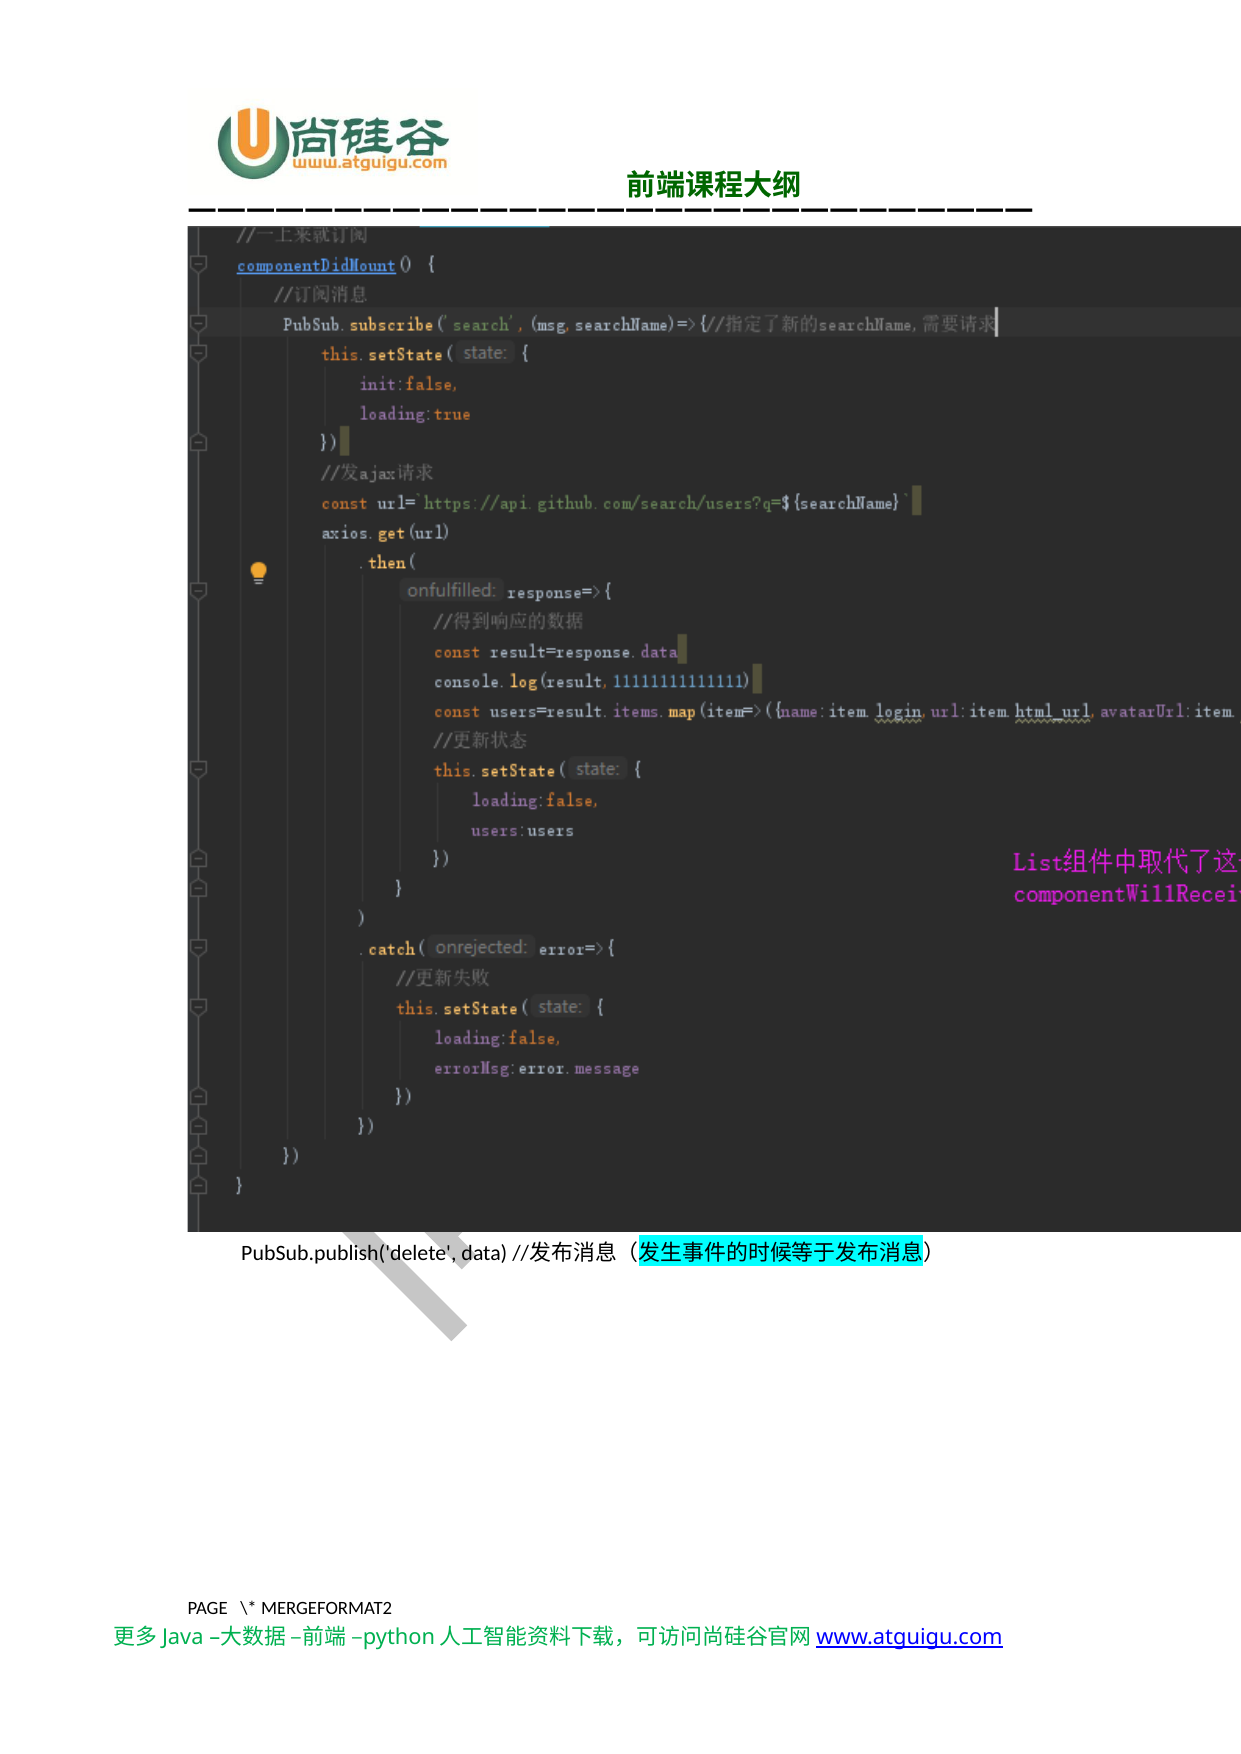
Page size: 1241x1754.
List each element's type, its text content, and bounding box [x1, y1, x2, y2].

picture [187, 88, 479, 195]
text PubSub.publish('delete', data) //发布消息（发生事件的时候等于发布消息） [187, 1234, 1053, 1267]
picture [187, 226, 1241, 1232]
